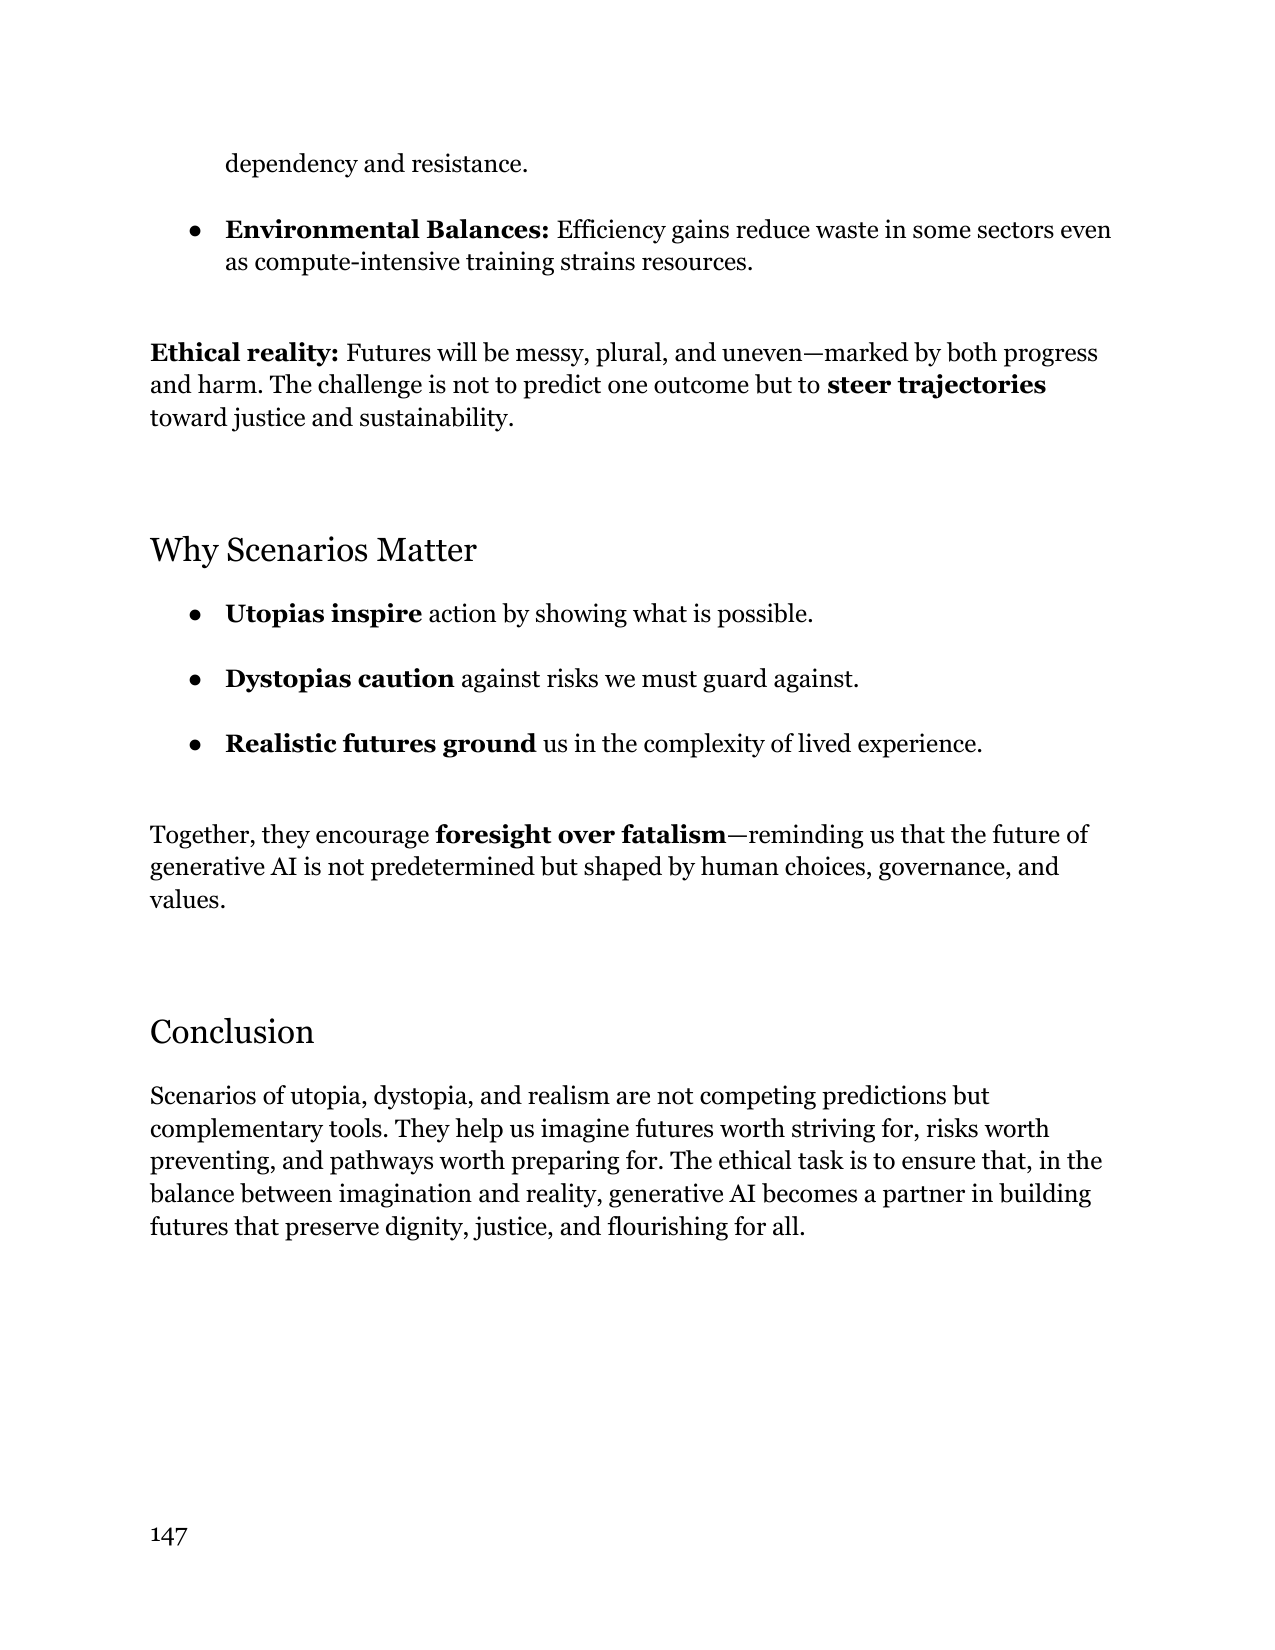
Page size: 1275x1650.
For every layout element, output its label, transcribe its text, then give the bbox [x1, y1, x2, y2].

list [187, 150, 1125, 211]
subtitle Conclusion [150, 1013, 1125, 1051]
text Ethical reality: Futures will be messy, plural, and uneven—marked by both progress and harm. The challenge is not to predict one outcome but to steer trajectories toward justice and sustainability. [150, 338, 1125, 432]
list Environmental Balances: Efficiency gains reduce waste in some sectors even as compute-intensive training strains resources. [187, 215, 1125, 309]
list Utopias inspire action by showing what is possible. [187, 599, 1125, 661]
list Dystopias caution against risks we must guard against. [187, 665, 1125, 726]
text Together, they encourage foresight over fatalism—reminding us that the future of generative AI is not predetermined but shaped by human choices, governance, and values. [150, 820, 1125, 914]
text Scenarios of utopia, dystopia, and realism are not competing predictions but complementary tools. They help us imagine futures worth striving for, risks worth preventing, and pathways worth preparing for. The ethical task is to ensure that, in the balance between imagination and reality, generative AI becomes a partner in building futures that preserve dignity, justice, and flourishing for all. [150, 1082, 1125, 1240]
subtitle Why Scenarios Matter [150, 531, 1125, 569]
list Realistic futures ground us in the complexity of lived experience. [187, 730, 1125, 791]
